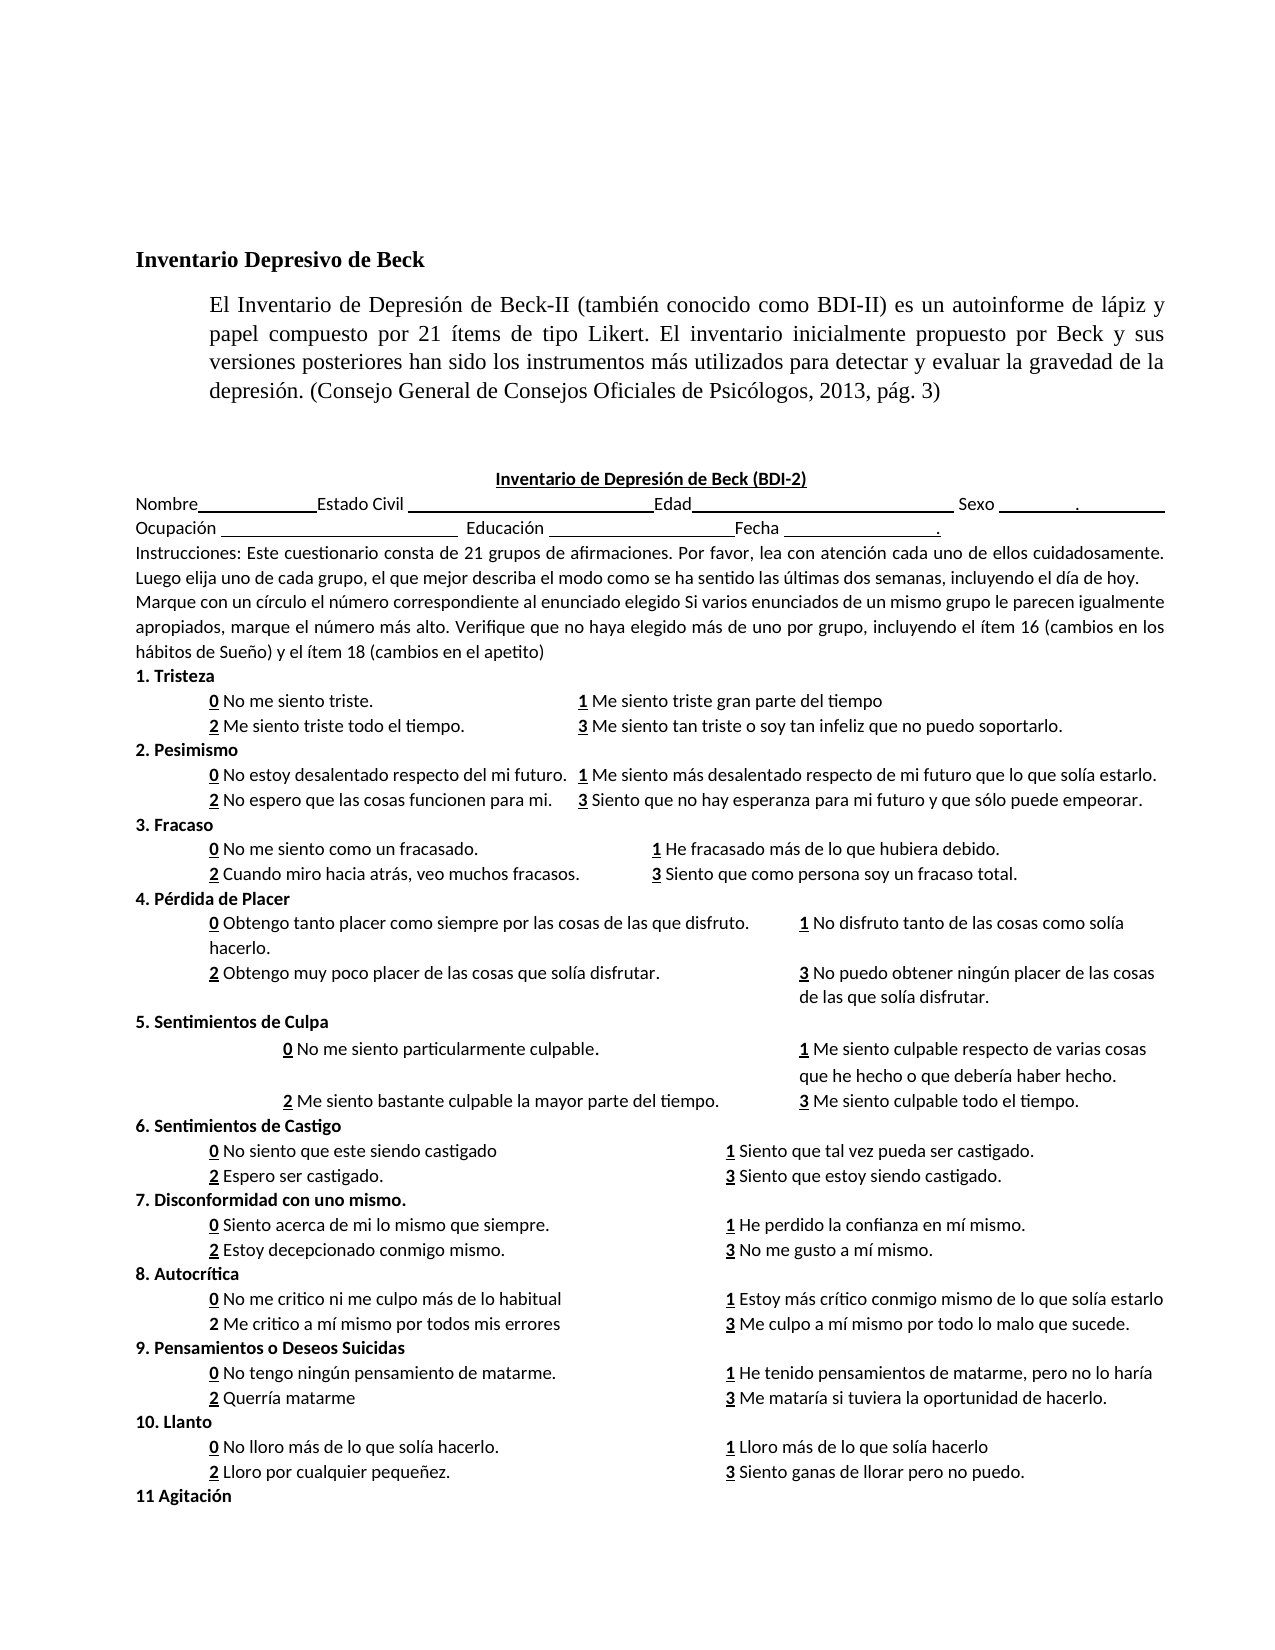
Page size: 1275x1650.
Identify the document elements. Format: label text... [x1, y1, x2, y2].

text 2 Querría matarme 3 Me mataría si tuviera la oportunidad de hacerlo. [135, 1386, 1167, 1409]
text Inventario de Depresión de Beck (BDI-2) [135, 467, 1167, 490]
text 9. Pensamientos o Deseos Suicidas [135, 1337, 1167, 1359]
text 0 No me siento triste. 1 Me siento triste gran parte del tiempo [135, 689, 1167, 712]
text 0 No me critico ni me culpo más de lo habitual 1 Estoy más crítico conmigo mismo de lo que solía estarlo [135, 1287, 1167, 1310]
text 2 Me critico a mí mismo por todos mis errores 3 Me culpo a mí mismo por todo lo malo que sucede. [135, 1312, 1167, 1335]
text 1. Tristeza [135, 664, 1167, 687]
text Ocupación Educación Fecha . [135, 516, 1167, 539]
text 10. Llanto [135, 1411, 1167, 1433]
text El Inventario de Depresión de Beck-II (también conocido como BDI-II) es un autoinforme de lápiz y papel compuesto por 21 ítems de tipo Likert. El inventario inicialmente propuesto por Beck y sus versiones posteriores han sido los instrumentos más utilizados para detectar y evaluar la gravedad de la depresión. [209, 292, 1167, 403]
text 4. Pérdida de Placer [135, 887, 1167, 910]
text 2 Espero ser castigado. 3 Siento que estoy siendo castigado. [135, 1164, 1167, 1187]
text 2 Cuando miro hacia atrás, veo muchos fracasos. 3 Siento que como persona soy un fracaso total. [135, 862, 1167, 885]
text 2 Me siento triste todo el tiempo. 3 Me siento tan triste o soy tan infeliz que no puedo soportarlo. [135, 714, 1167, 737]
text 5. Sentimientos de Culpa [135, 1010, 1167, 1033]
text Instrucciones: Este cuestionario consta de 21 grupos de afirmaciones. Por favor, lea con atención cada uno de ellos cuidadosamente. Luego elija uno de cada grupo, el que mejor describa el modo como se ha sentido las últimas dos semanas, incluyendo el día de hoy. [135, 541, 1167, 589]
text 3. Fracaso [135, 813, 1167, 836]
text 0 Siento acerca de mi lo mismo que siempre. 1 He perdido la confianza en mí mismo. [135, 1213, 1167, 1236]
text 2 Me siento bastante culpable la mayor parte del tiempo. 3 Me siento culpable todo el tiempo. [209, 1090, 1167, 1113]
text 0 No estoy desalentado respecto del mi futuro. 1 Me siento más desalentado respecto de mi futuro que lo que solía estarlo. [135, 763, 1167, 786]
text 2 No espero que las cosas funcionen para mi. 3 Siento que no hay esperanza para mi futuro y que sólo puede empeorar. [135, 788, 1167, 811]
text Marque con un círculo el número correspondiente al enunciado elegido Si varios enunciados de un mismo grupo le parecen igualmente apropiados, marque el número más alto. Verifique que no haya elegido más de uno por grupo, incluyendo el ítem 16 (cambios en los hábitos de Sueño) y el ítem 18 (cambios en el apetito) [135, 591, 1167, 663]
text 11 Agitación [135, 1485, 1167, 1508]
text 0 No siento que este siendo castigado 1 Siento que tal vez pueda ser castigado. [135, 1139, 1167, 1162]
text 7. Disconformidad con uno mismo. [135, 1188, 1167, 1211]
text 6. Sentimientos de Castigo [135, 1114, 1167, 1137]
text 2. Pesimismo [135, 739, 1167, 762]
text Inventario Depresivo de Beck [135, 246, 1167, 273]
text 0 No me siento como un fracasado. 1 He fracasado más de lo que hubiera debido. [135, 837, 1167, 860]
text 0 No tengo ningún pensamiento de matarme. 1 He tenido pensamientos de matarme, pero no lo haría [135, 1361, 1167, 1384]
text 8. Autocrítica [135, 1262, 1167, 1285]
text 0 No lloro más de lo que solía hacerlo. 1 Lloro más de lo que solía hacerlo [135, 1435, 1167, 1458]
text 0 No me siento particularmente culpable. 1 Me siento culpable respecto de varias cosas que he hecho o que debería haber hecho. [283, 1035, 1167, 1088]
text 2 Lloro por cualquier pequeñez. 3 Siento ganas de llorar pero no puedo. [135, 1460, 1167, 1483]
text 0 Obtengo tanto placer como siempre por las cosas de las que disfruto. 1 No disfruto tanto de las cosas como solía hacerlo. [209, 911, 1167, 959]
text 2 Estoy decepcionado conmigo mismo. 3 No me gusto a mí mismo. [135, 1238, 1167, 1261]
text Nombre Estado Civil Edad Sexo . [135, 492, 1167, 515]
text 2 Obtengo muy poco placer de las cosas que solía disfrutar. 3 No puedo obtener ningún placer de las cosas de las que solía disfrutar. [209, 961, 1167, 1008]
